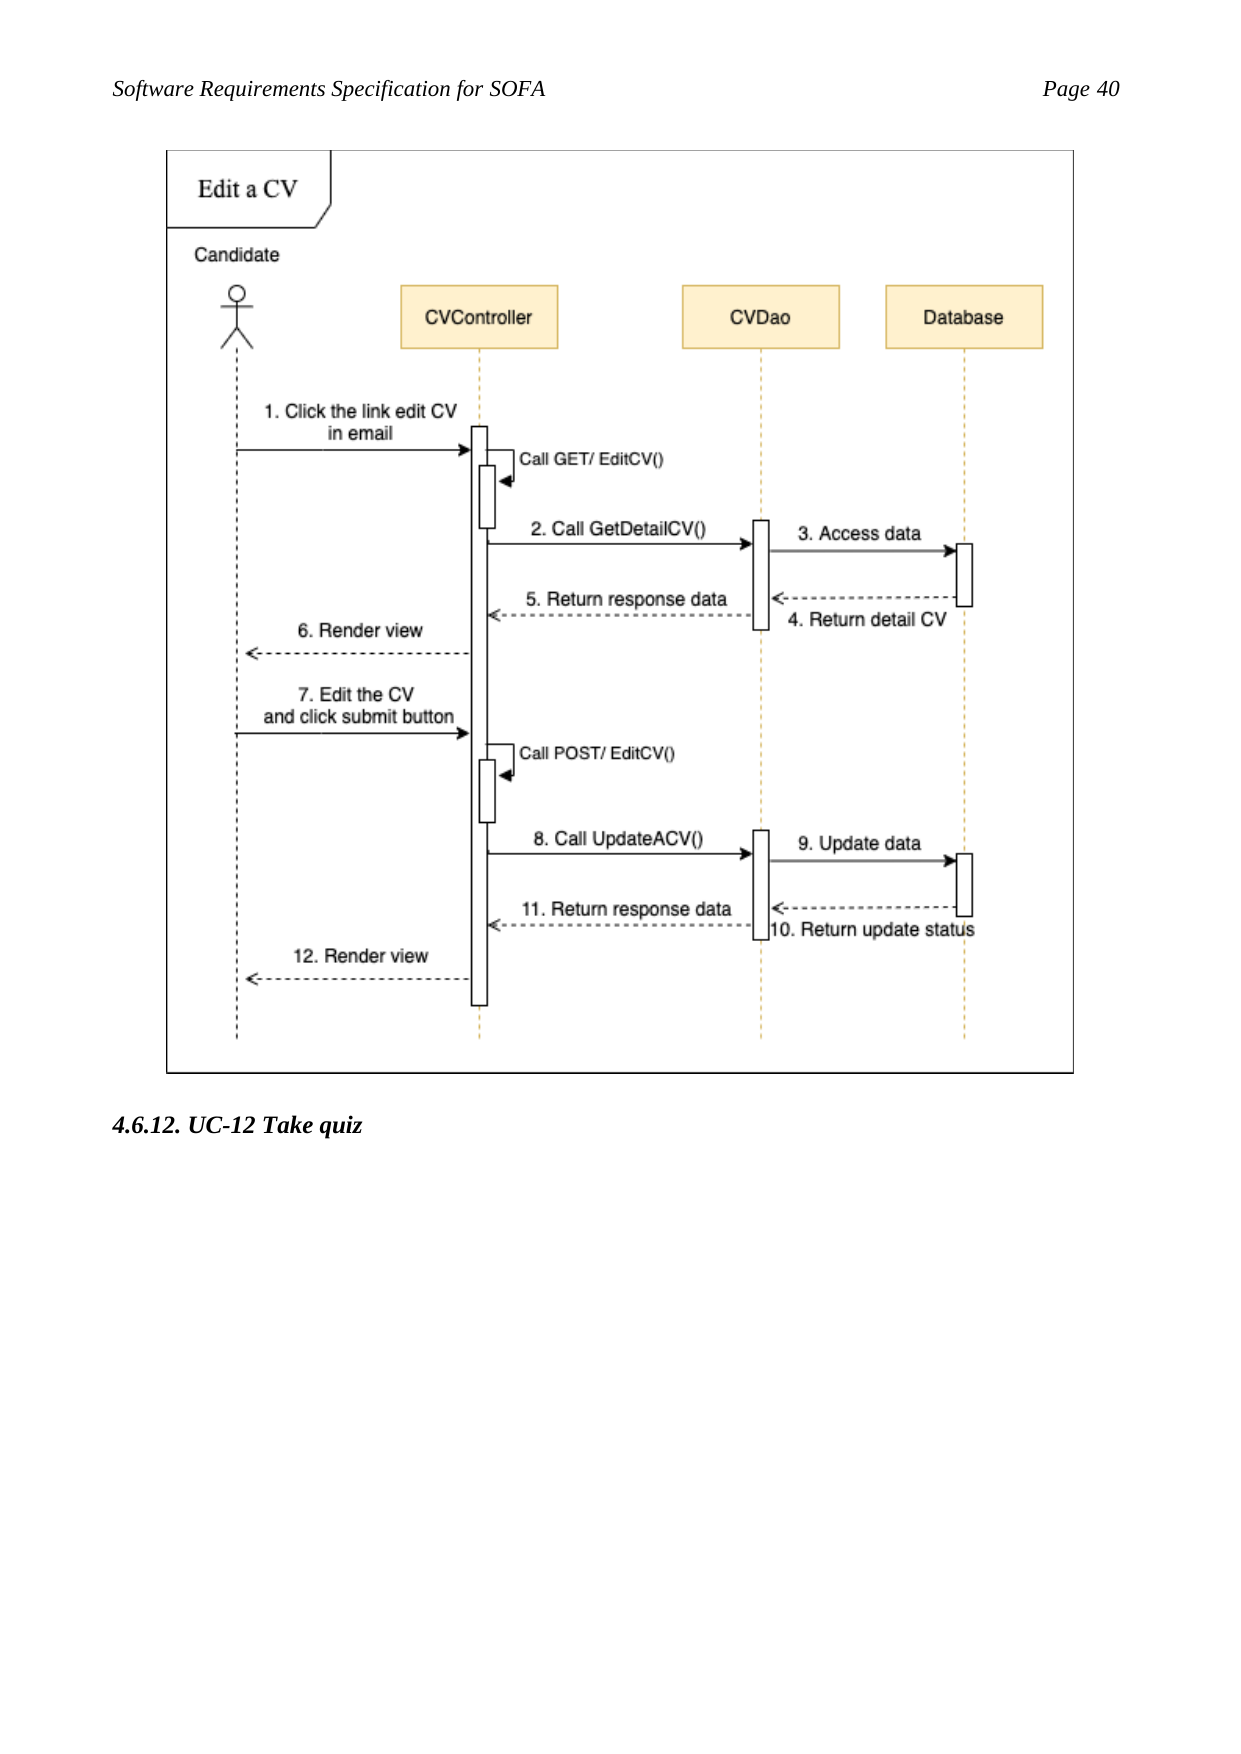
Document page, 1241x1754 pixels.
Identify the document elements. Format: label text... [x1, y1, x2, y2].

text 4.6.12. UC-12 Take quiz [112, 1110, 1128, 1139]
picture [166, 150, 1074, 1074]
